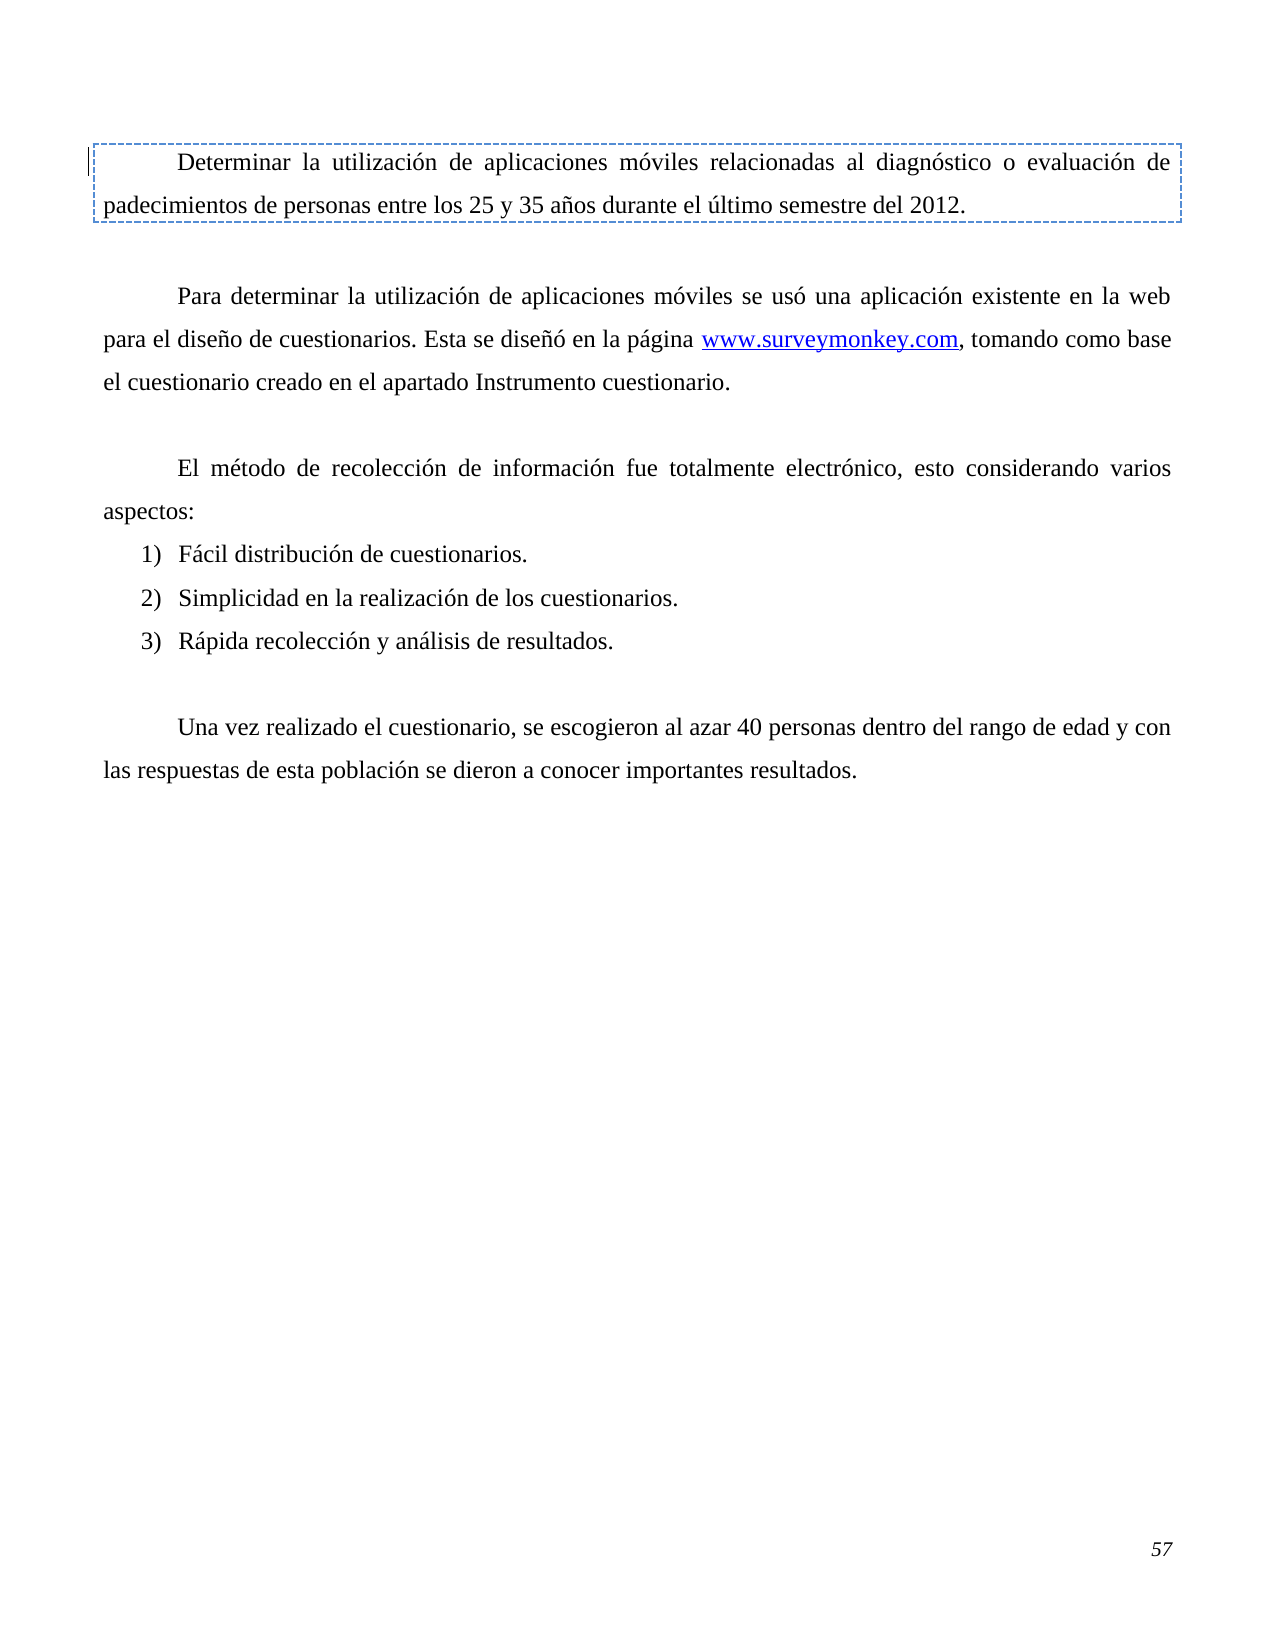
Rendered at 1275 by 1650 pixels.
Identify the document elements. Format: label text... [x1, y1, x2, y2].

text Determinar la utilización de aplicaciones móviles relacionadas al diagnóstico o evaluación de padecimientos de personas entre los 25 y 35 años durante el último semestre del 2012. [93, 143, 1182, 223]
list Fácil distribución de cuestionarios. [141, 539, 1172, 568]
list Simplicidad en la realización de los cuestionarios. [141, 583, 1172, 611]
text Una vez realizado el cuestionario, se escogieron al azar 40 personas dentro del rango de edad y con las respuestas de esta población se dieron a conocer importantes resultados. [103, 712, 1172, 784]
text El método de recolección de información fue totalmente electrónico, esto considerando varios aspectos: [103, 453, 1172, 525]
list Rápida recolección y análisis de resultados. [141, 626, 1172, 654]
text Para determinar la utilización de aplicaciones móviles se usó una aplicación existente en la web para el diseño de cuestionarios. Esta se diseñó en la página www.surveymonkey.com, tomando como base el cuestionario creado en el apartado Instrumento cuestionario. [103, 281, 1172, 396]
